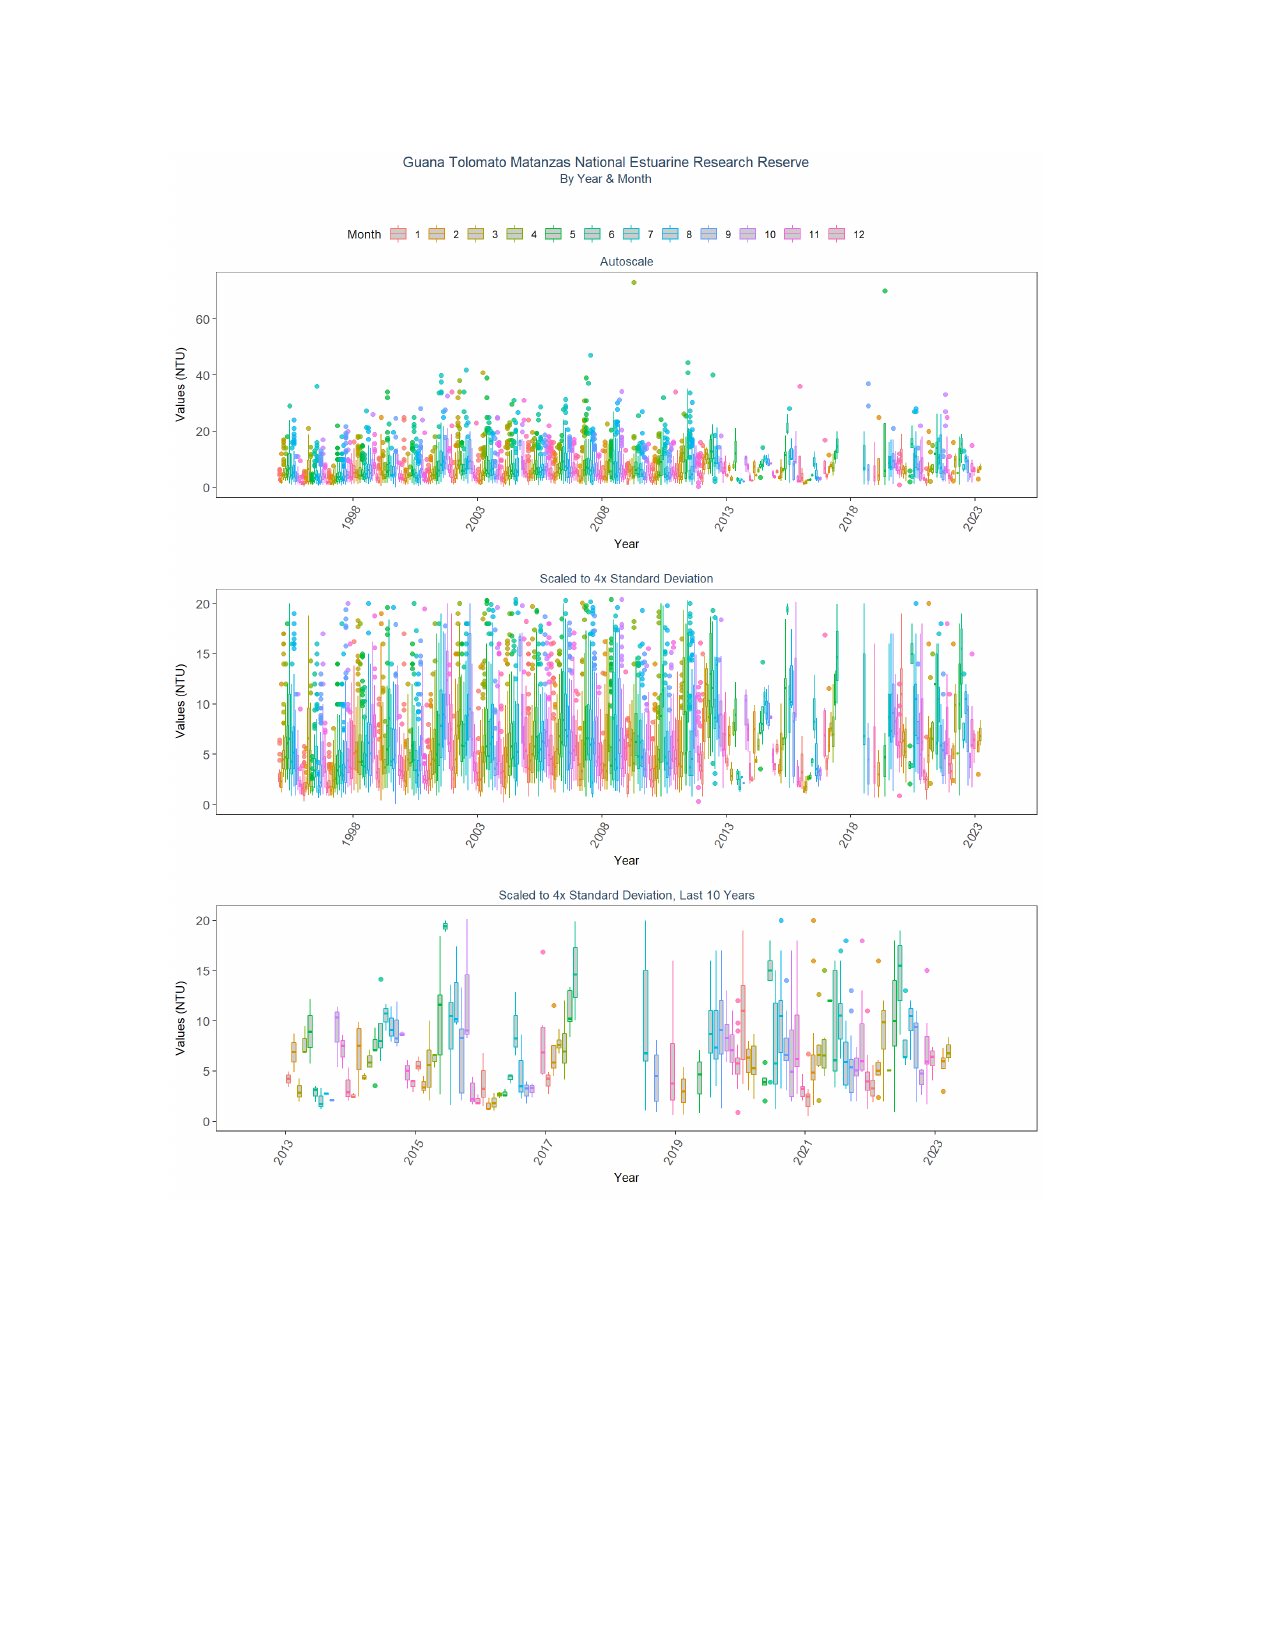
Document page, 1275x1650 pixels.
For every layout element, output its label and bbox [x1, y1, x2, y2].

picture [168, 150, 1044, 1200]
